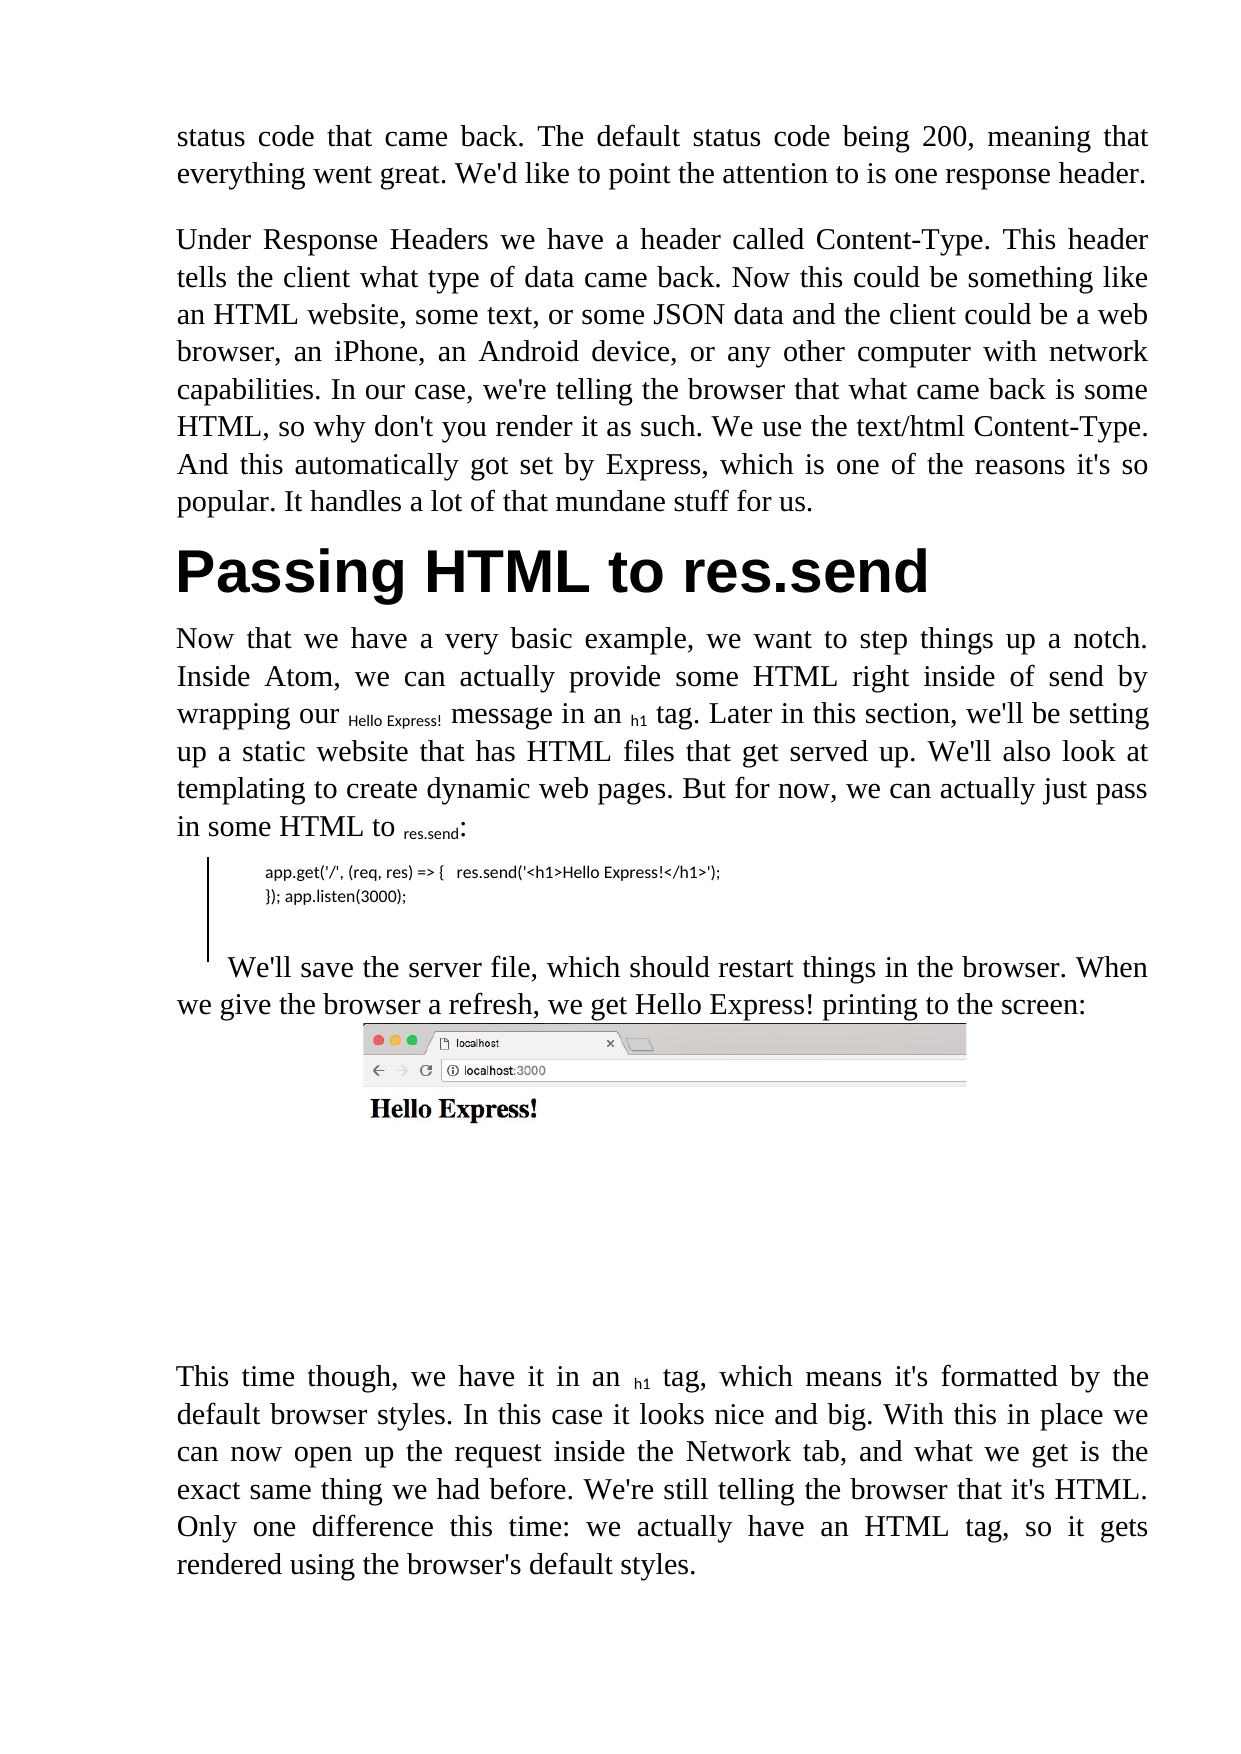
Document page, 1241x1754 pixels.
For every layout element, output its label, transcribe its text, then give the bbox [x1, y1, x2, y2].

text app.get('/', (req, res) => { res.send('<h1>Hello Express!</h1>'); [214, 861, 722, 883]
text Under Response Headers we have a header called Content-Type. This header tells the client what type of data came back. Now this could be something like an HTML website, some text, or some JSON data and the client could be a web browser, an iPhone, an Android device, or any other computer with network capabilities. In our case, we're telling the browser that what came back is some HTML, so why don't you render it as such. We use the text/html Content-Type. And this automatically got set by Express, which is one of the reasons it's so popular. It handles a lot of that mundane stuff for us. [176, 221, 1150, 518]
text Passing HTML to res.send [176, 536, 1152, 605]
text }); app.listen(3000); [214, 885, 429, 907]
picture [363, 1023, 967, 1318]
text We'll save the server file, which should restart things in the browser. When we give the browser a refresh, we get Hello Express! printing to the screen: [176, 949, 1150, 1021]
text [177, 118, 1152, 190]
text This time though, we have it in an h1 tag, which means it's formatted by the default browser styles. In this case it looks nice and big. With this in place we can now open up the request inside the Network tab, and what we get is the exact same thing we had before. We're still telling the browser that it's HTML. Only one difference this time: we actually have an HTML tag, so it gets rendered using the browser's default styles. [176, 1358, 1150, 1581]
text Now that we have a very basic example, we want to step things up a notch. Inside Atom, we can actually provide some HTML right inside of send by wrapping our Hello Express! message in an h1 tag. Later in this section, we'll be setting up a static website that has HTML files that get served up. We'll also look at templating to create dynamic web pages. But for now, we can actually just pass in some HTML to res.send: [176, 620, 1150, 843]
